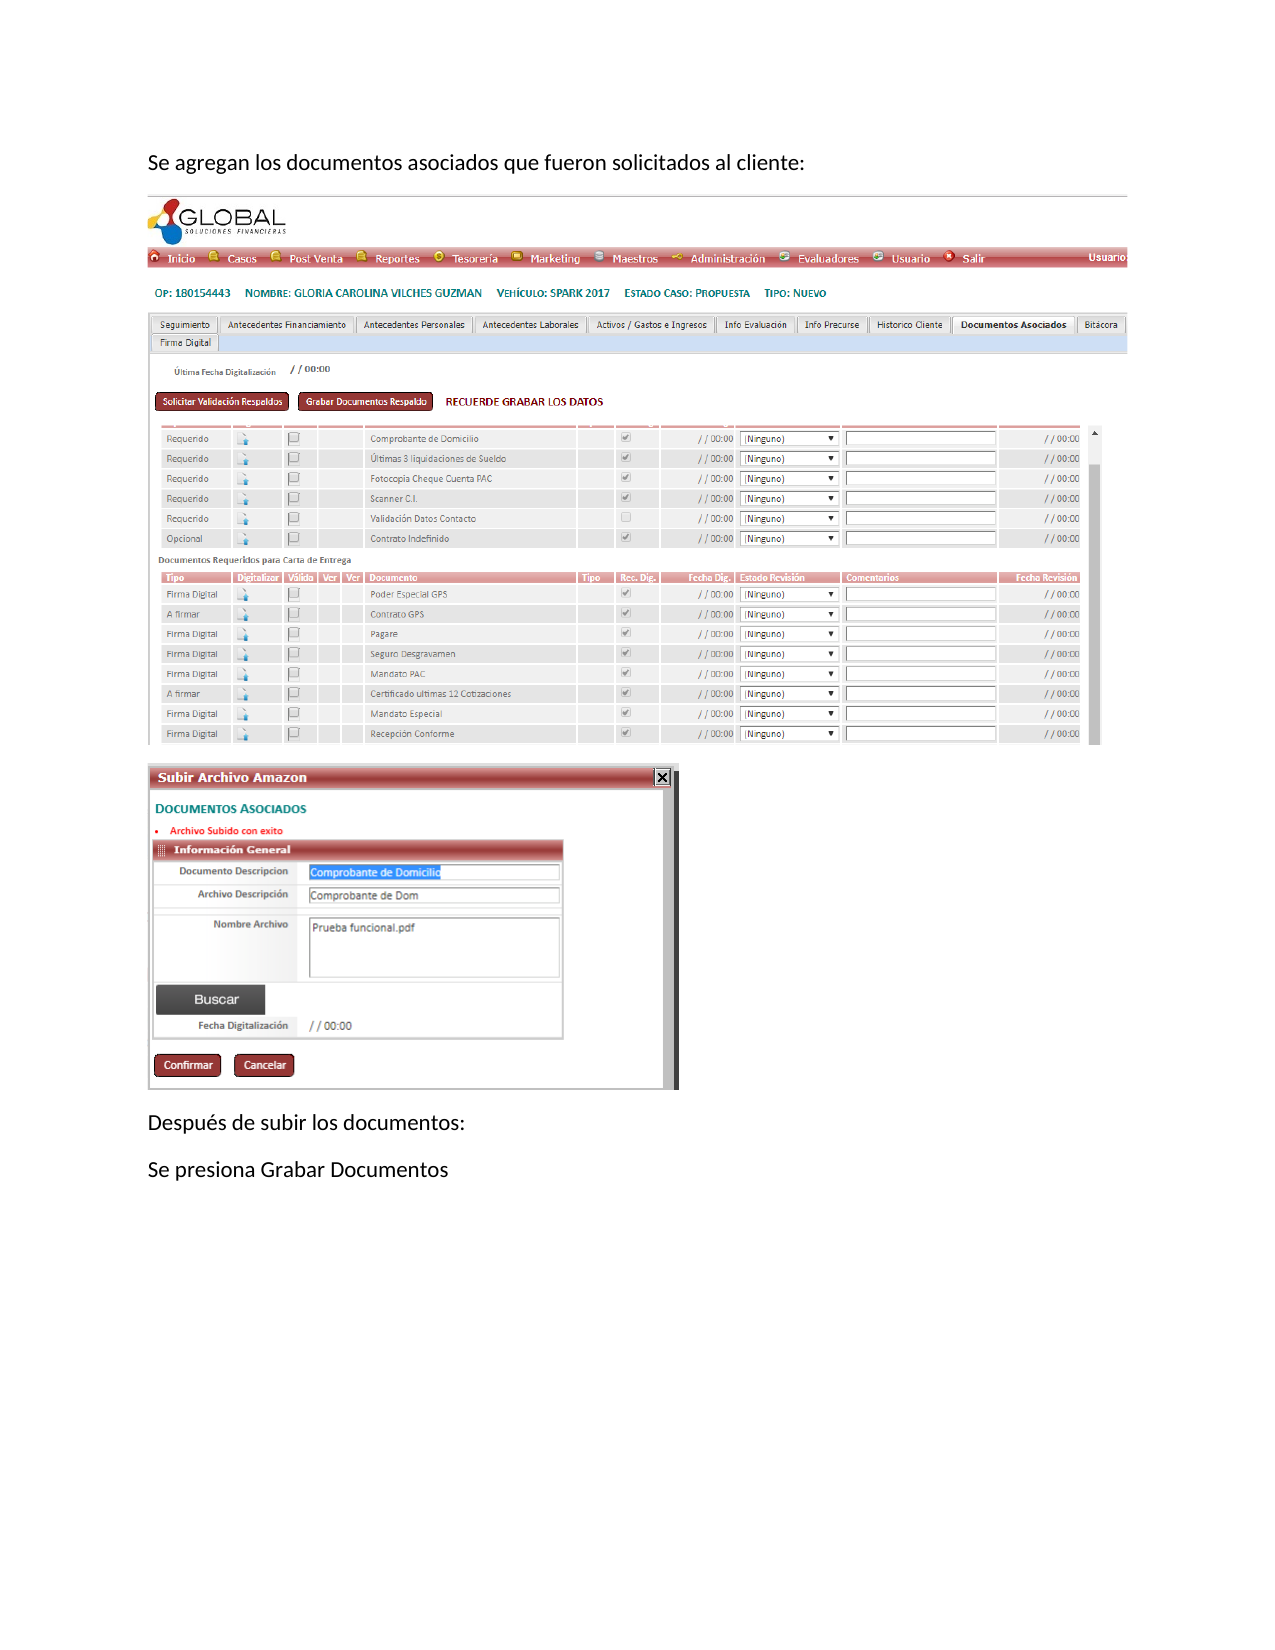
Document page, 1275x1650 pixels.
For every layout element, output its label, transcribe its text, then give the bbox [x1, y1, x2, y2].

text Se agregan los documentos asociados que fueron solicitados al cliente: [148, 148, 1127, 176]
picture [147, 763, 679, 1090]
picture [147, 194, 1128, 745]
text Después de subir los documentos: [148, 1108, 1127, 1136]
text Se presiona Grabar Documentos [148, 1155, 1127, 1183]
